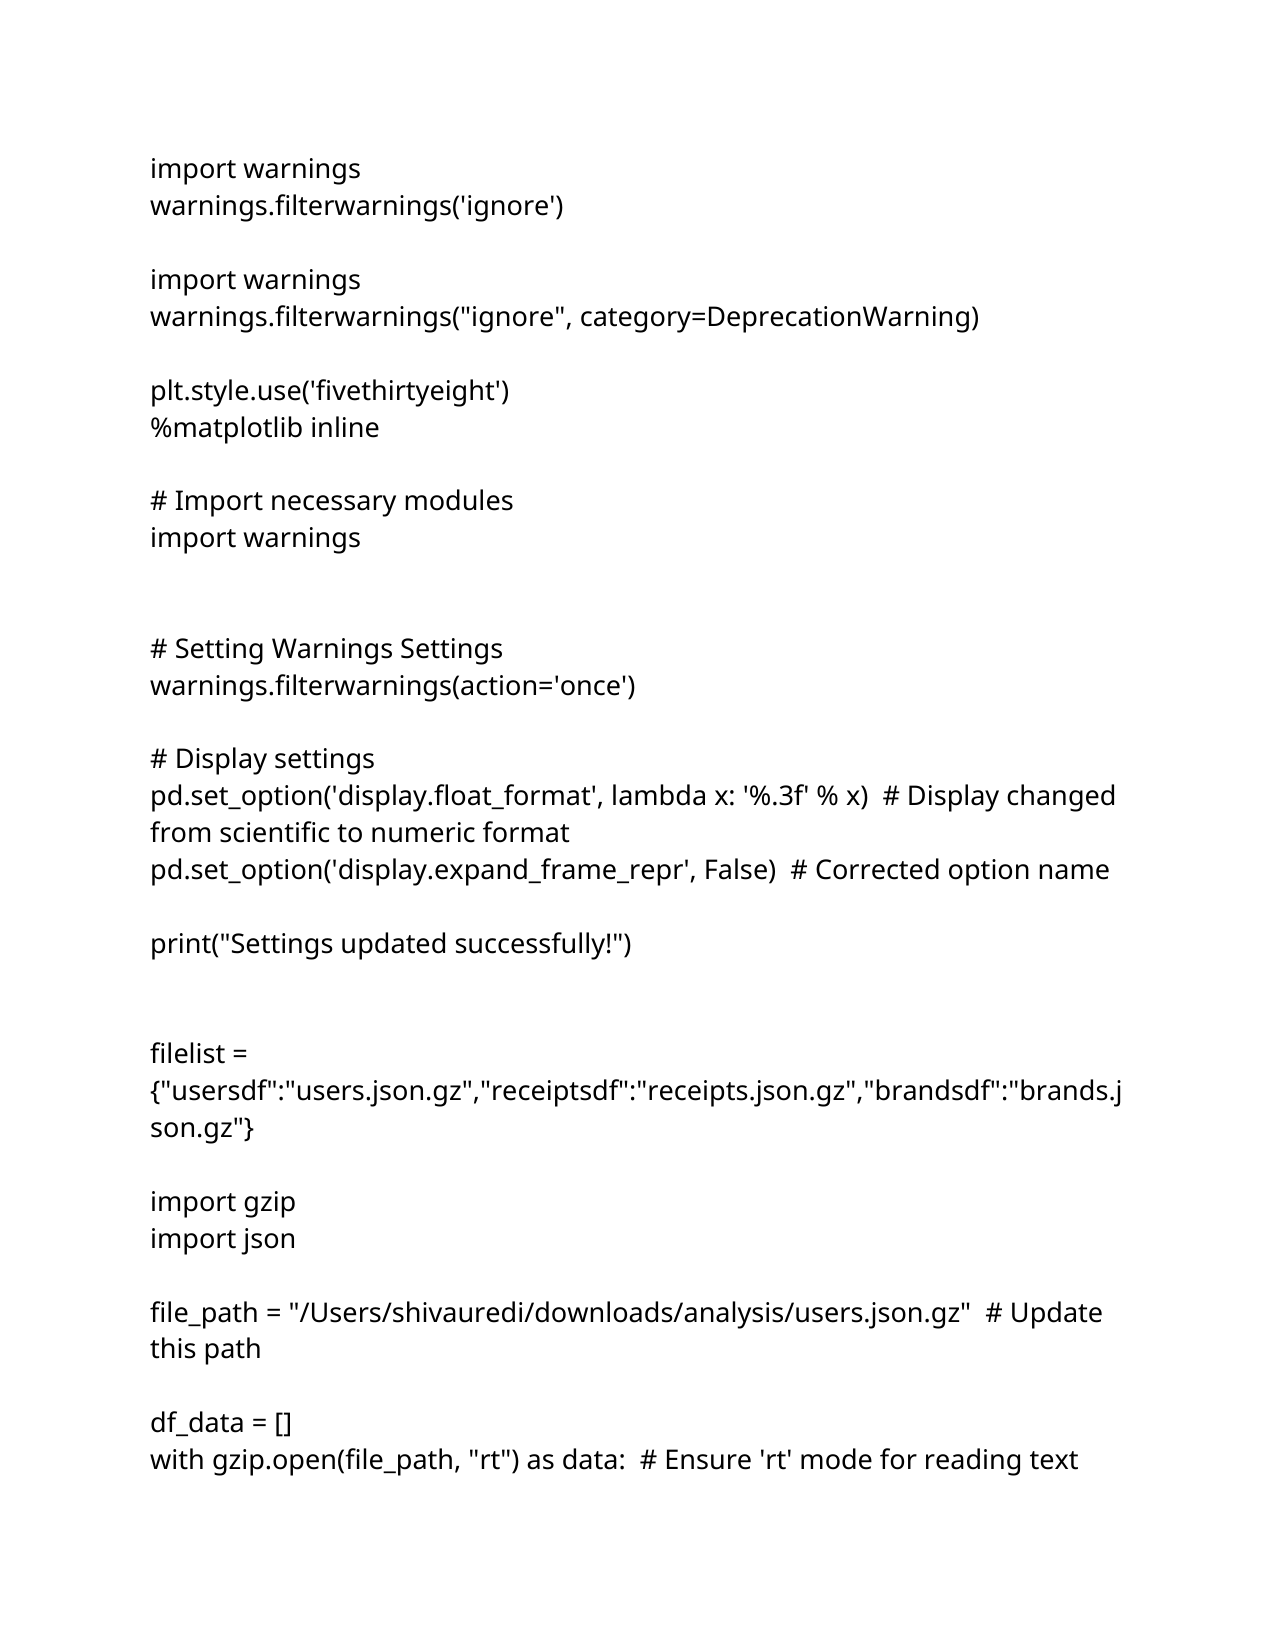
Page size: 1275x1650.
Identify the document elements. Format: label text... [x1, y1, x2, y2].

text file_path = "/Users/shivauredi/downloads/analysis/users.json.gz" # Update this path [150, 1293, 1125, 1367]
text # Import necessary modules [150, 482, 1125, 519]
text filelist = {"usersdf":"users.json.gz","receiptsdf":"receipts.json.gz","brandsdf":"brands.json.gz"} [150, 1035, 1125, 1146]
text import gzip [150, 1182, 1125, 1219]
text warnings.filterwarnings('ignore') [150, 187, 1125, 224]
text plt.style.use('fivethirtyeight') [150, 371, 1125, 408]
text pd.set_option('display.expand_frame_repr', False) # Corrected option name [150, 851, 1125, 887]
text df_data = [] [150, 1404, 1125, 1441]
text print("Settings updated successfully!") [150, 924, 1125, 961]
text with gzip.open(file_path, "rt") as data: # Ensure 'rt' mode for reading text [150, 1441, 1125, 1477]
text # Setting Warnings Settings [150, 629, 1125, 666]
text warnings.filterwarnings(action='once') [150, 666, 1125, 703]
text import warnings [150, 261, 1125, 297]
text import warnings [150, 150, 1125, 187]
text import json [150, 1219, 1125, 1256]
text pd.set_option('display.float_format', lambda x: '%.3f' % x) # Display changed from scientific to numeric format [150, 777, 1125, 851]
text %matplotlib inline [150, 408, 1125, 445]
text # Display settings [150, 740, 1125, 777]
text warnings.filterwarnings("ignore", category=DeprecationWarning) [150, 297, 1125, 334]
text import warnings [150, 519, 1125, 556]
